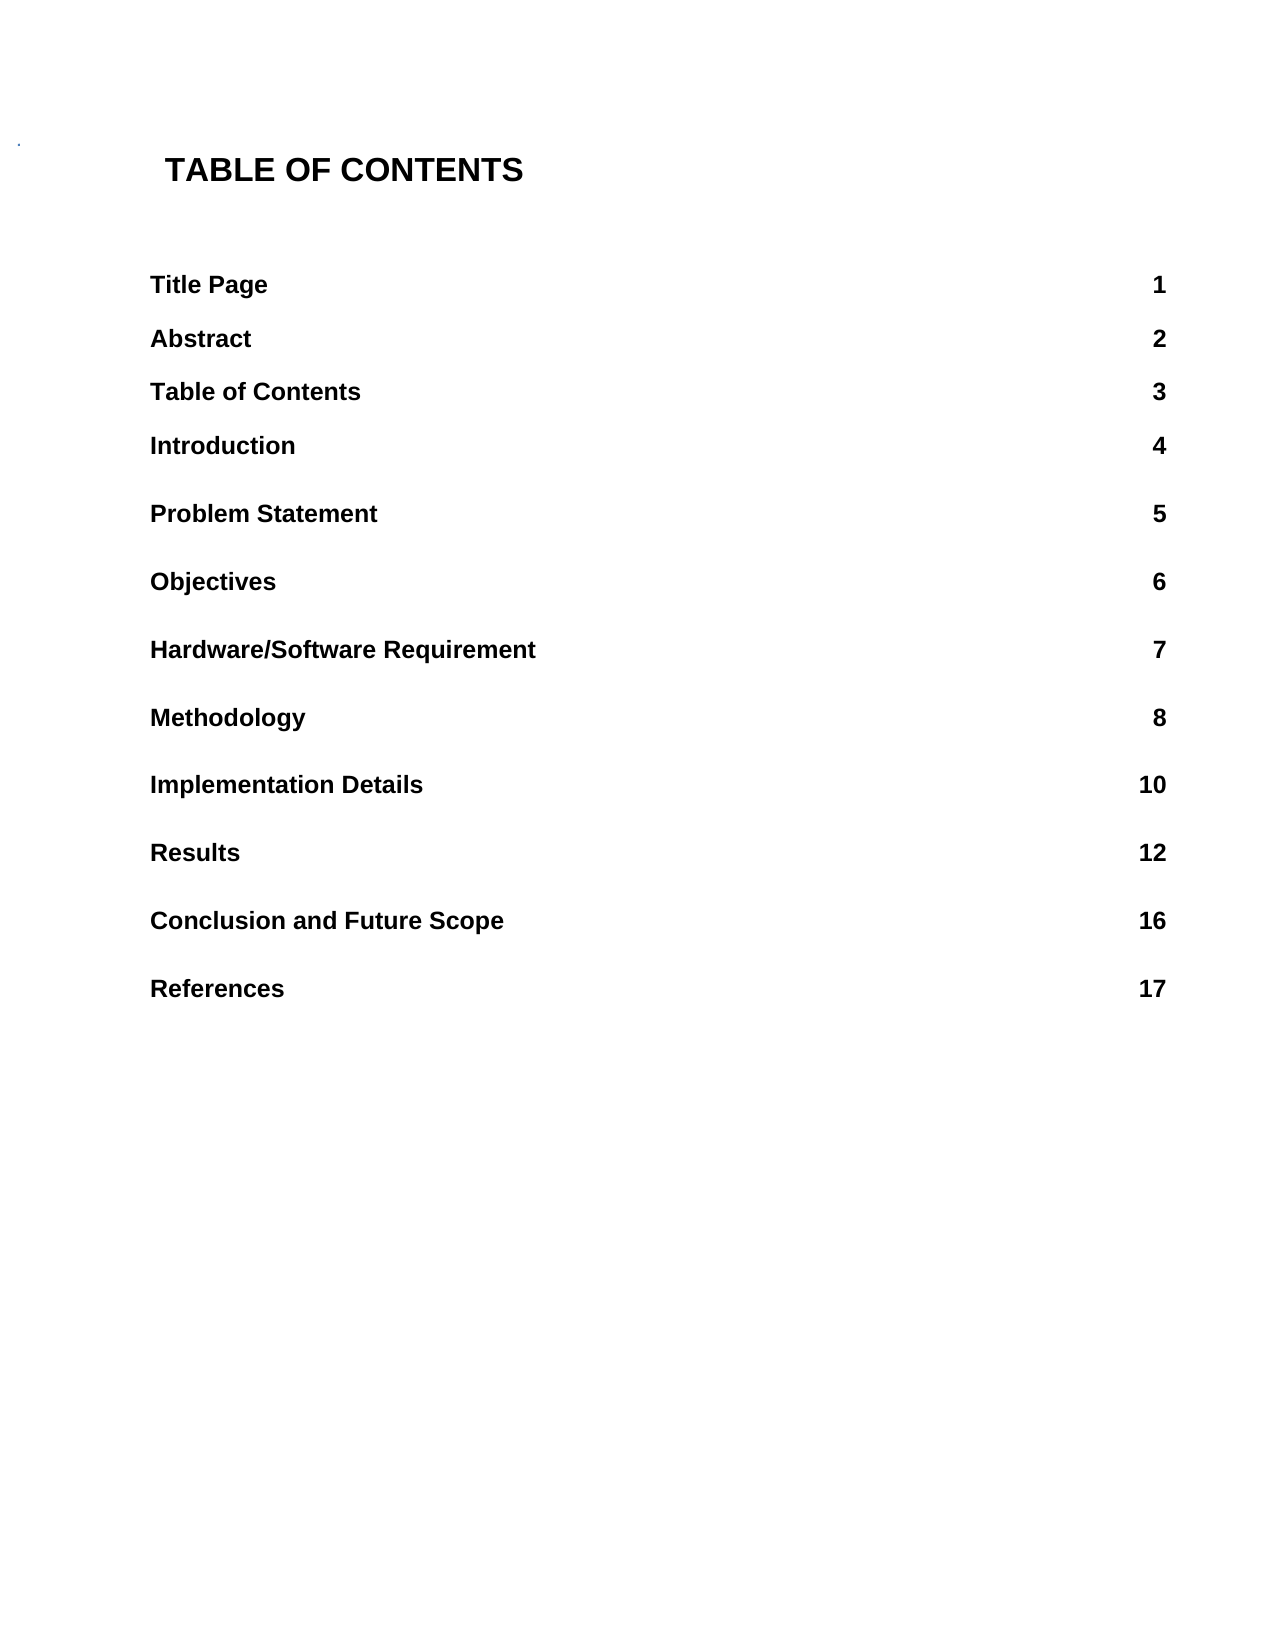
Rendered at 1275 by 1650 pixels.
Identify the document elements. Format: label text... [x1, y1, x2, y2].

text Introduction 4 [150, 431, 1183, 459]
text Implementation Details 10 [150, 771, 1183, 799]
text Hardware/Software Requirement 7 [150, 634, 1183, 663]
text Conclusion and Future Scope 16 [150, 906, 1183, 935]
text References 17 [150, 974, 1183, 1003]
subtitle TABLE OF CONTENTS [150, 150, 1183, 188]
text Table of Contents 3 [150, 377, 1183, 406]
text Objectives 6 [150, 567, 1183, 596]
text Abstract 2 [150, 324, 1183, 352]
text Methodology 8 [150, 702, 1183, 731]
text Problem Statement 5 [150, 499, 1183, 527]
text Results 12 [150, 838, 1183, 867]
text Title Page 1 [150, 270, 1183, 299]
